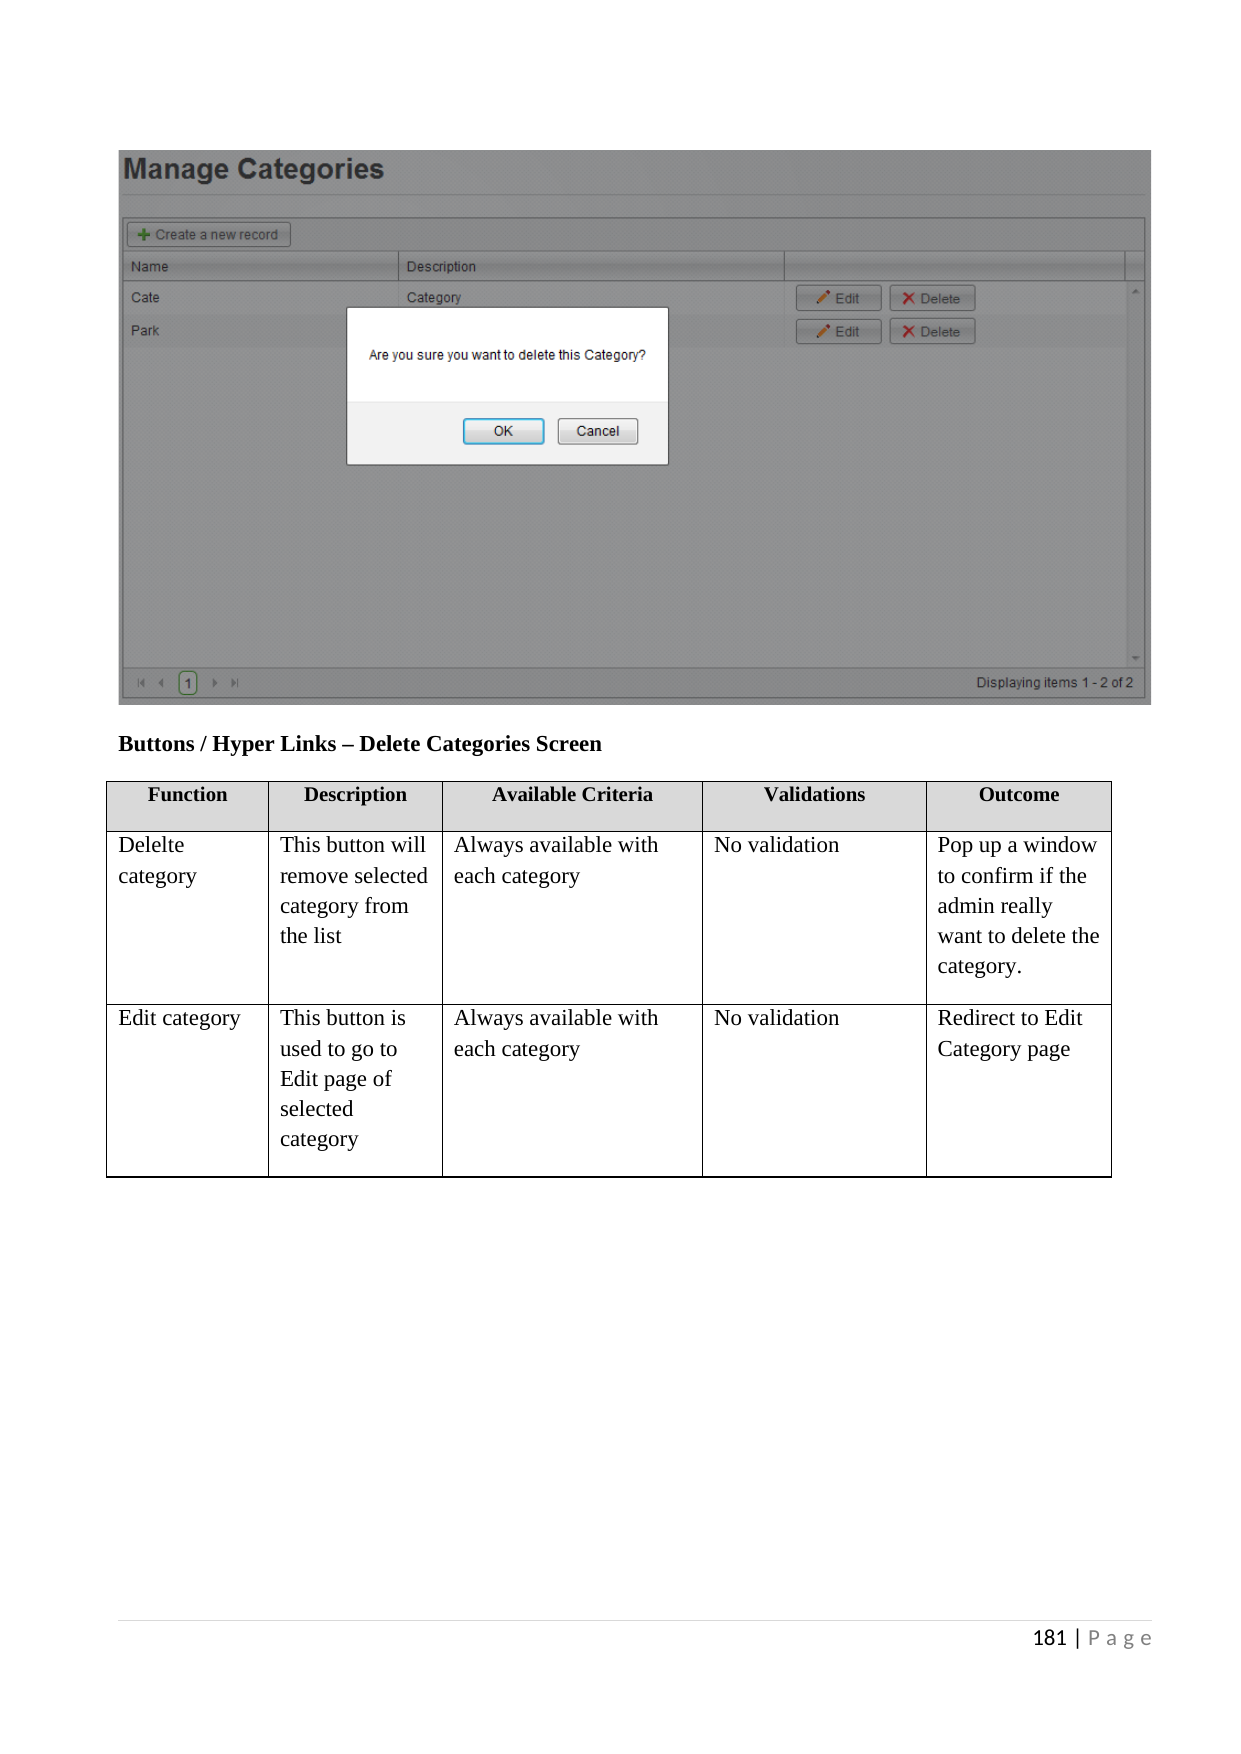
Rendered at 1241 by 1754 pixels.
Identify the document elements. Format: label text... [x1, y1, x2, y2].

text Buttons / Hyper Links – Delete Categories Screen [118, 730, 1152, 756]
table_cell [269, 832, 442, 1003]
picture [118, 150, 1152, 705]
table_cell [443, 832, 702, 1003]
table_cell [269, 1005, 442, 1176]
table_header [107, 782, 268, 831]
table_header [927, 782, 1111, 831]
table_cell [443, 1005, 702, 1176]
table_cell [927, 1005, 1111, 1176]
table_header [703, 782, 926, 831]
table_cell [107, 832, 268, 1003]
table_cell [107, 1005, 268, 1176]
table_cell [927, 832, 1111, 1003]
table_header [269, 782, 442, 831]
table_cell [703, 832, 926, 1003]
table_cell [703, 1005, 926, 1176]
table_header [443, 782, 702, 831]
